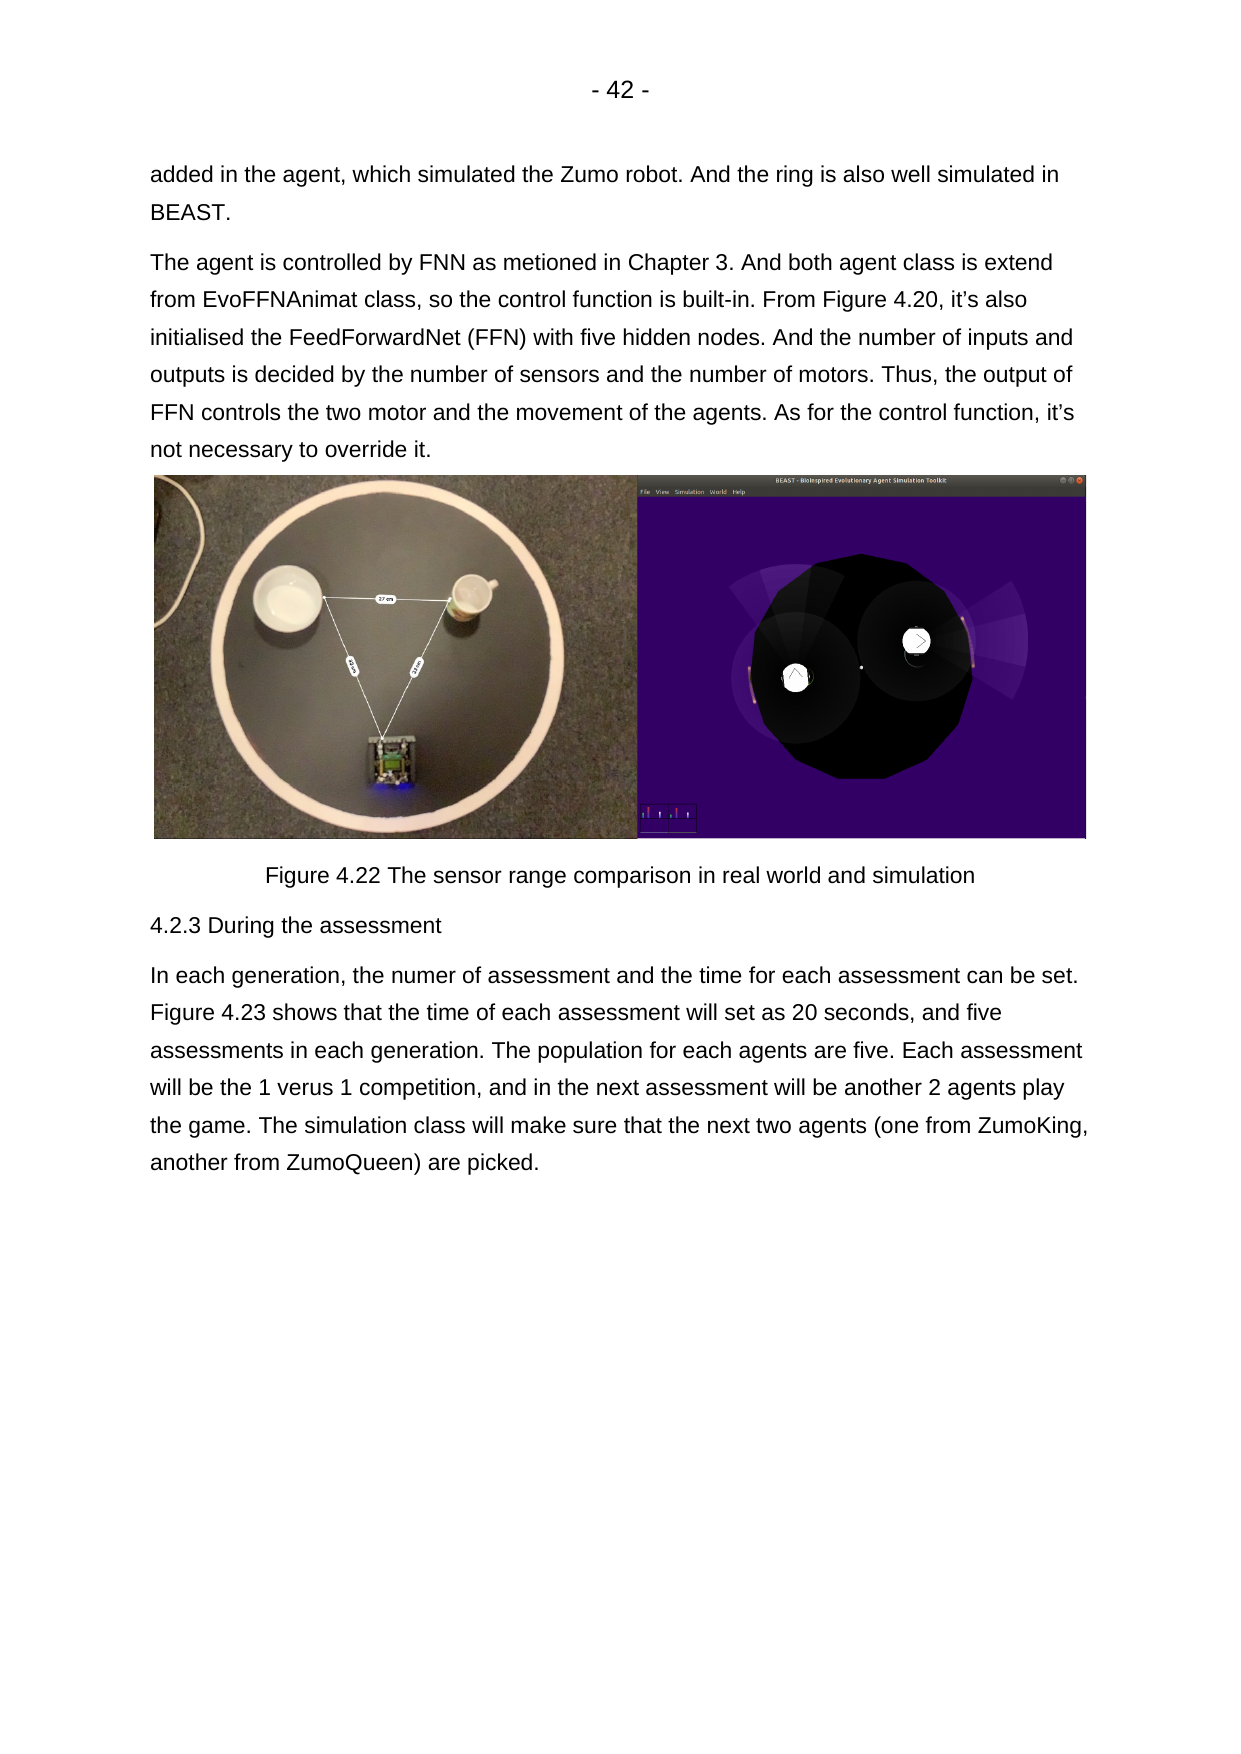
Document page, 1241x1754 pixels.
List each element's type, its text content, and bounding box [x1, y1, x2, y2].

text Figure 4.22 The sensor range comparison in real world and simulation [150, 851, 1090, 888]
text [150, 150, 1090, 225]
picture [154, 475, 1087, 839]
text 4.2.3 During the assessment [150, 901, 1090, 938]
text In each generation, the numer of assessment and the time for each assessment can be set. Figure 4.23 shows that the time of each assessment will set as 20 seconds, and five assessments in each generation. The population for each agents are five. Each assessment will be the 1 verus 1 competition, and in the next assessment will be another 2 agents play the game. The simulation class will make sure that the next two agents (one from ZumoKing, another from ZumoQueen) are picked. [150, 951, 1090, 1176]
text The agent is controlled by FNN as metioned in Chapter 3. And both agent class is extend from EvoFFNAnimat class, so the control function is built-in. From Figure 4.20, it’s also initialised the FeedForwardNet (FFN) with five hidden nodes. And the number of inputs and outputs is decided by the number of sensors and the number of motors. Thus, the output of FFN controls the two motor and the movement of the agents. As for the control function, it’s not necessary to override it. [150, 237, 1090, 462]
